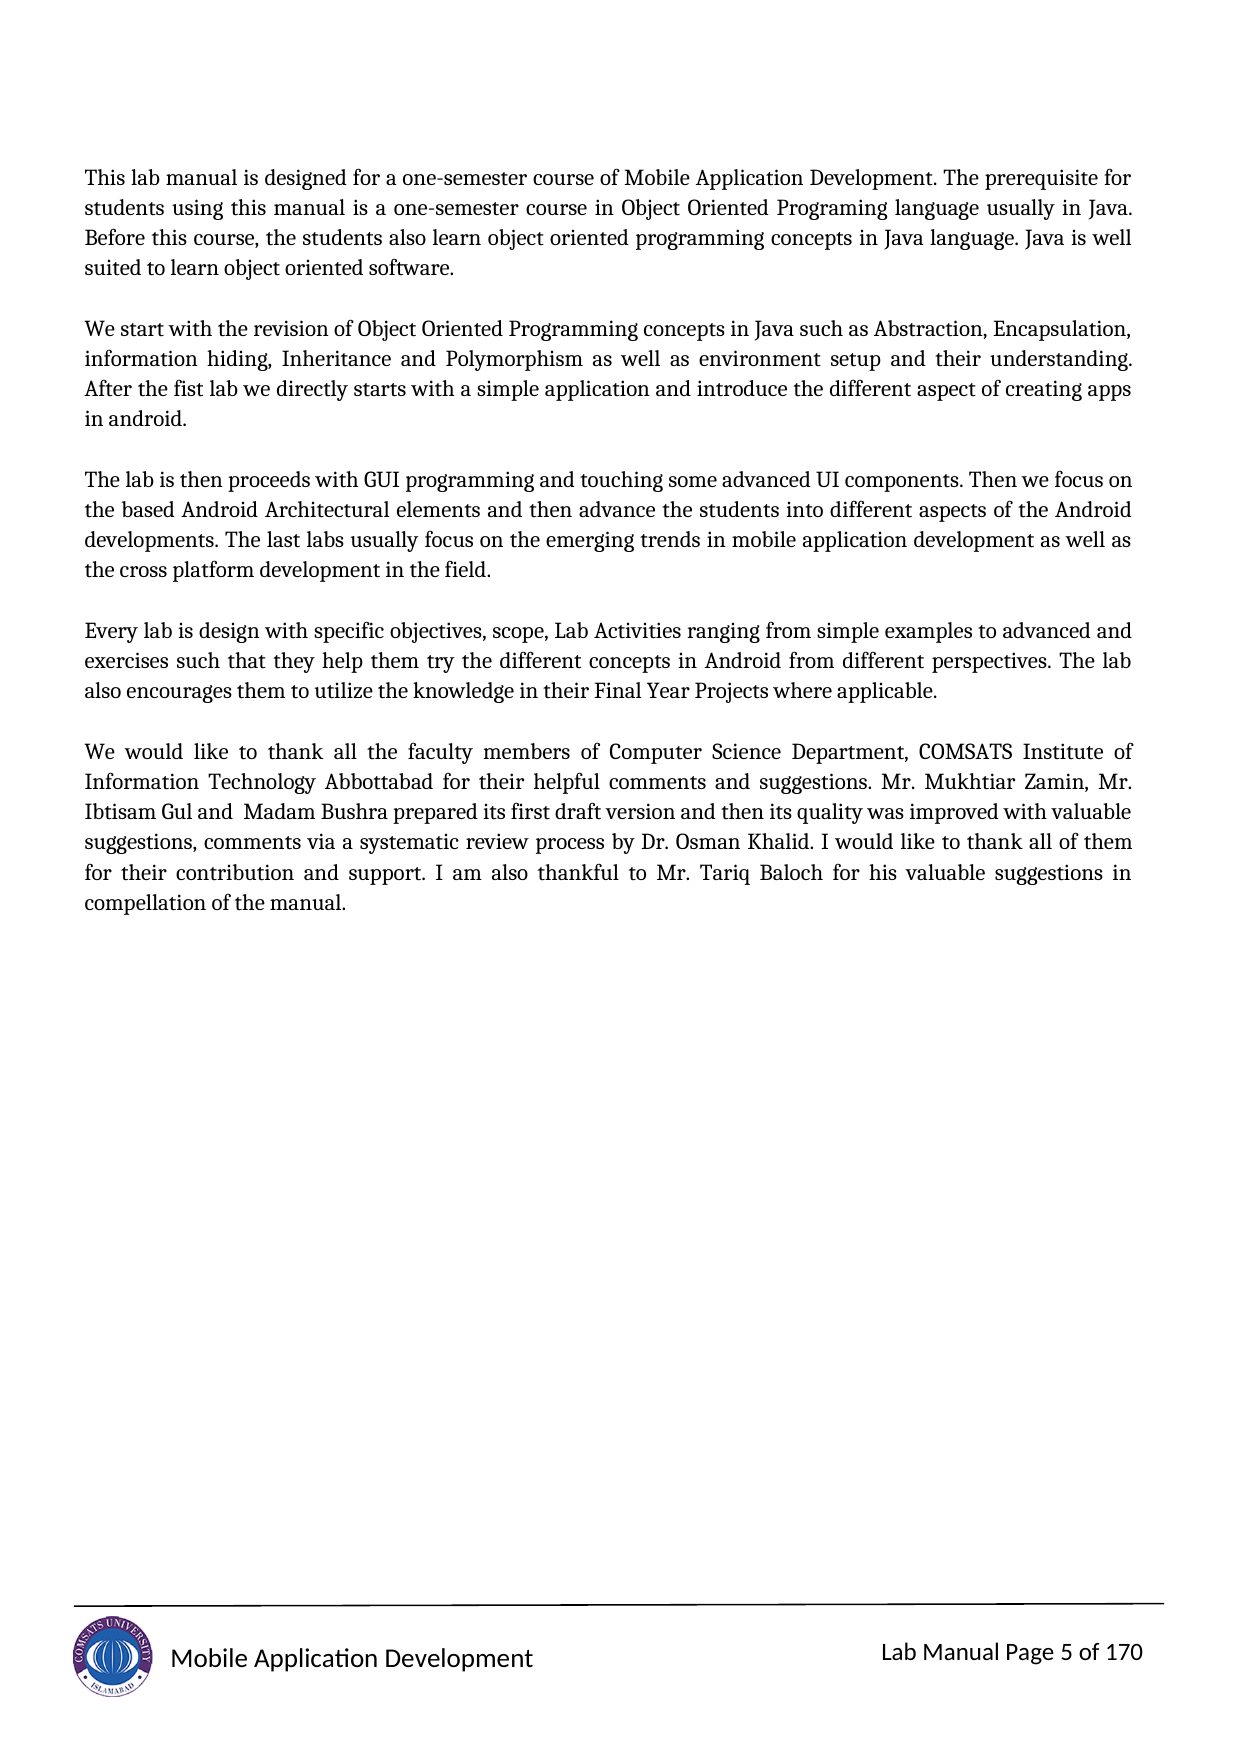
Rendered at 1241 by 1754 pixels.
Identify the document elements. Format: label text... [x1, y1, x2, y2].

text Every lab is design with specific objectives, scope, Lab Activities ranging from simple examples to advanced and exercises such that they help them try the different concepts in Android from different perspectives. The lab also encourages them to utilize the knowledge in their Final Year Projects where applicable. [84, 618, 1134, 704]
text The lab is then proceeds with GUI programming and touching some advanced UI components. Then we focus on the based Android Architectural elements and then advance the students into different aspects of the Android developments. The last labs usually focus on the emerging trends in mobile application development as well as the cross platform development in the field. [84, 467, 1134, 584]
text This lab manual is designed for a one-semester course of Mobile Application Development. The prerequisite for students using this manual is a one-semester course in Object Oriented Programing language usually in Java. Before this course, the students also learn object oriented programming concepts in Java language. Java is well suited to learn object oriented software. [84, 164, 1134, 282]
text We start with the revision of Object Oriented Programming concepts in Java such as Abstraction, Encapsulation, information hiding, Inheritance and Polymorphism as well as environment setup and their understanding. After the fist lab we directly starts with a simple application and introduce the different aspect of creating apps in android. [84, 316, 1134, 433]
picture [73, 1616, 154, 1697]
text We would like to thank all the faculty members of Computer Science Department, COMSATS Institute of Information Technology Abbottabad for their helpful comments and suggestions. Mr. Mukhtiar Zamin, Mr. Ibtisam Gul and Madam Bushra prepared its first draft version and then its quality was improved with valuable suggestions, comments via a systematic review process by Dr. Osman Khalid. I would like to thank all of them for their contribution and support. I am also thankful to Mr. Tariq Baloch for his valuable suggestions in compellation of the manual. [84, 738, 1134, 916]
